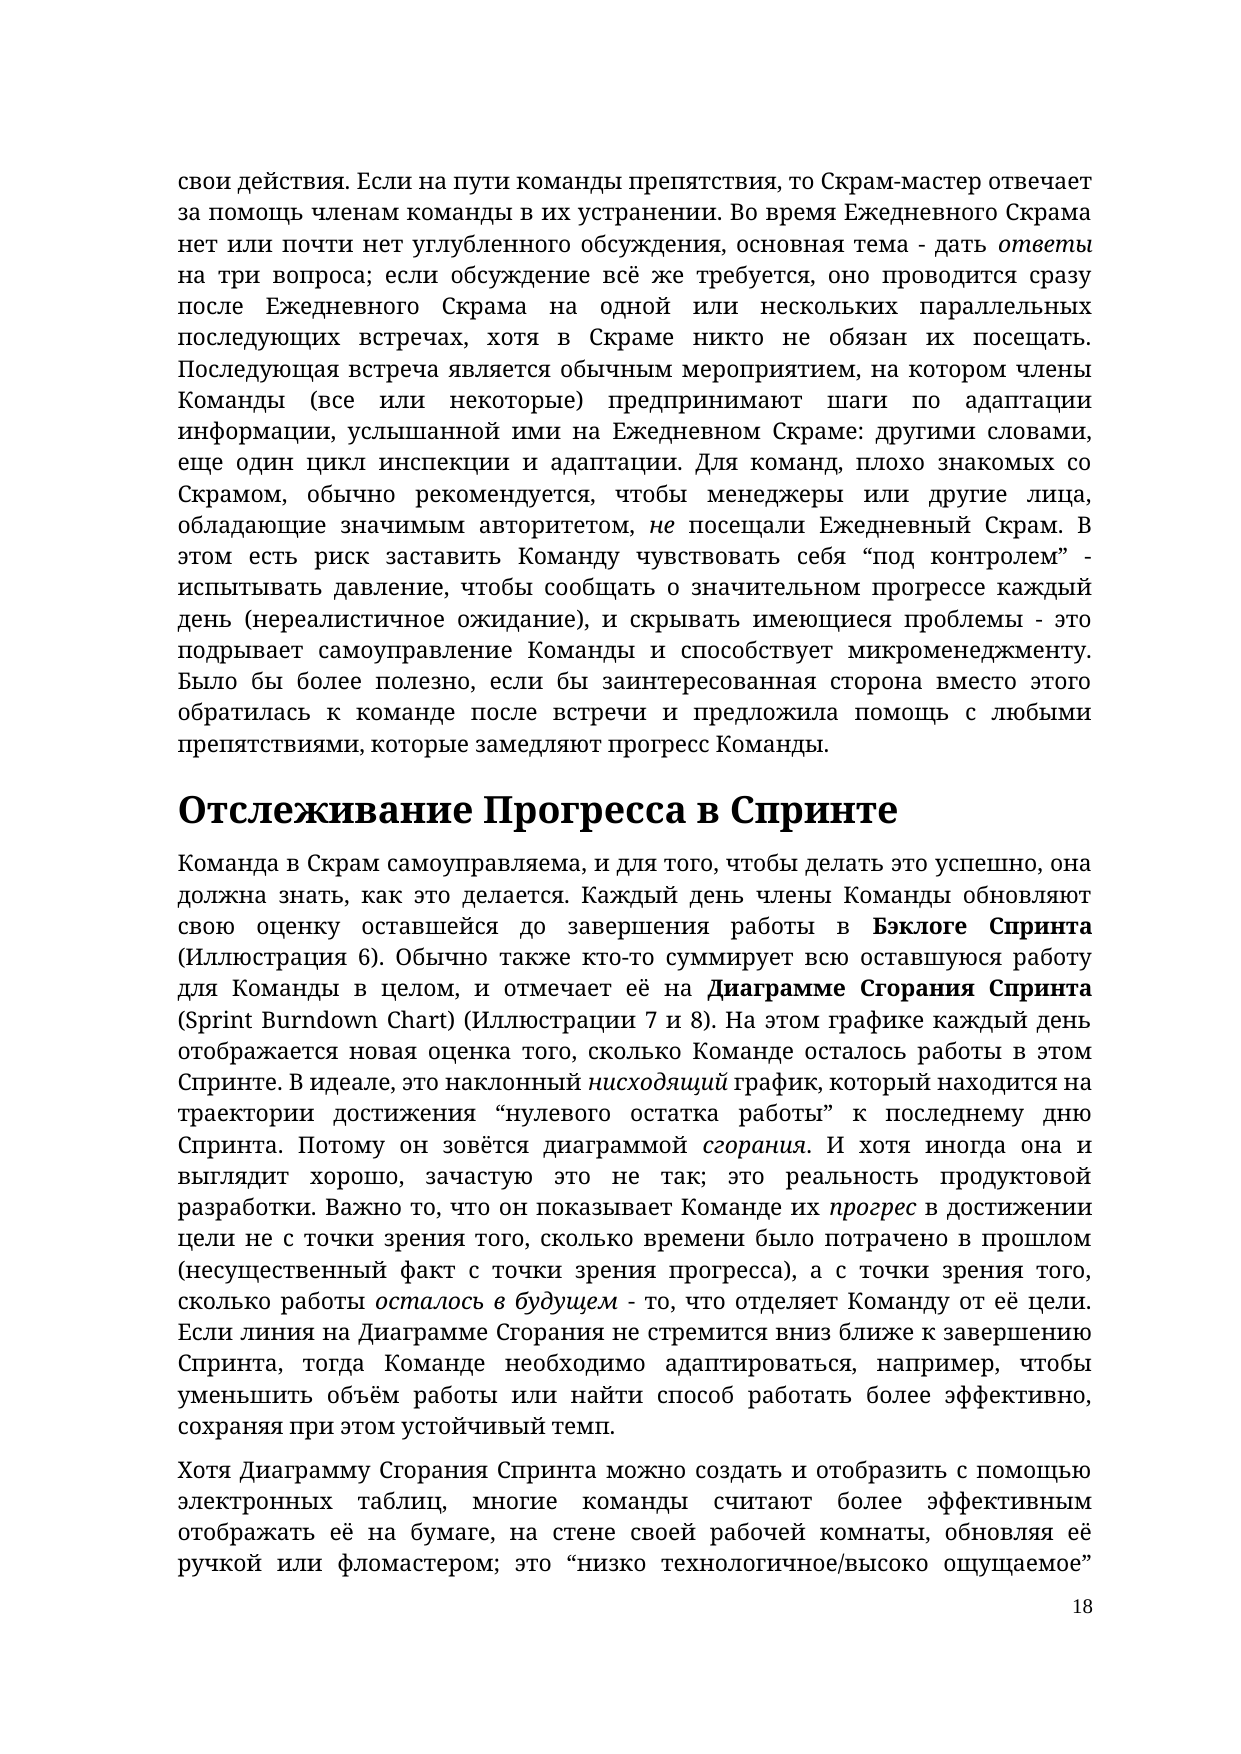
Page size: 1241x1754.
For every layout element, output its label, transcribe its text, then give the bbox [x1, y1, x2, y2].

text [177, 165, 1093, 759]
subtitle Отслеживание Прогресса в Спринте [177, 784, 1093, 835]
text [177, 1453, 1093, 1578]
text Команда в Скрам самоуправляема, и для того, чтобы делать это успешно, она должна знать, как это делается. Каждый день члены Команды обновляют свою оценку оставшейся до завершения работы в Бэклоге Спринта (Иллюстрация 6). Обычно также кто-то суммирует всю оставшуюся работу для Команды в целом, и отмечает её на Диаграмме Сгорания Спринта (Sprint Burndown Chart) (Иллюстрации 7 и 8). На этом графике каждый день отображается новая оценка того, сколько Команде осталось работы в этом Спринте. В идеале, это наклонный нисходящий график, который находится на траектории достижения “нулевого остатка работы” к последнему дню Спринта. Потому он зовётся диаграммой сгорания. И хотя иногда она и выглядит хорошо, зачастую это не так; это реальность продуктовой разработки. Важно то, что он показывает Команде их прогрес в достижении цели не с точки зрения того, сколько времени было потрачено в прошлом (несущественный факт с точки зрения прогресса), а с точки зрения того, сколько работы осталось в будущем - то, что отделяет Команду от её цели. Если линия на Диаграмме Сгорания не стремится вниз ближе к завершению Спринта, тогда Команде необходимо адаптироваться, например, чтобы уменьшить объём работы или найти способ работать более эффективно, сохраняя при этом устойчивый темп. [177, 847, 1093, 1441]
